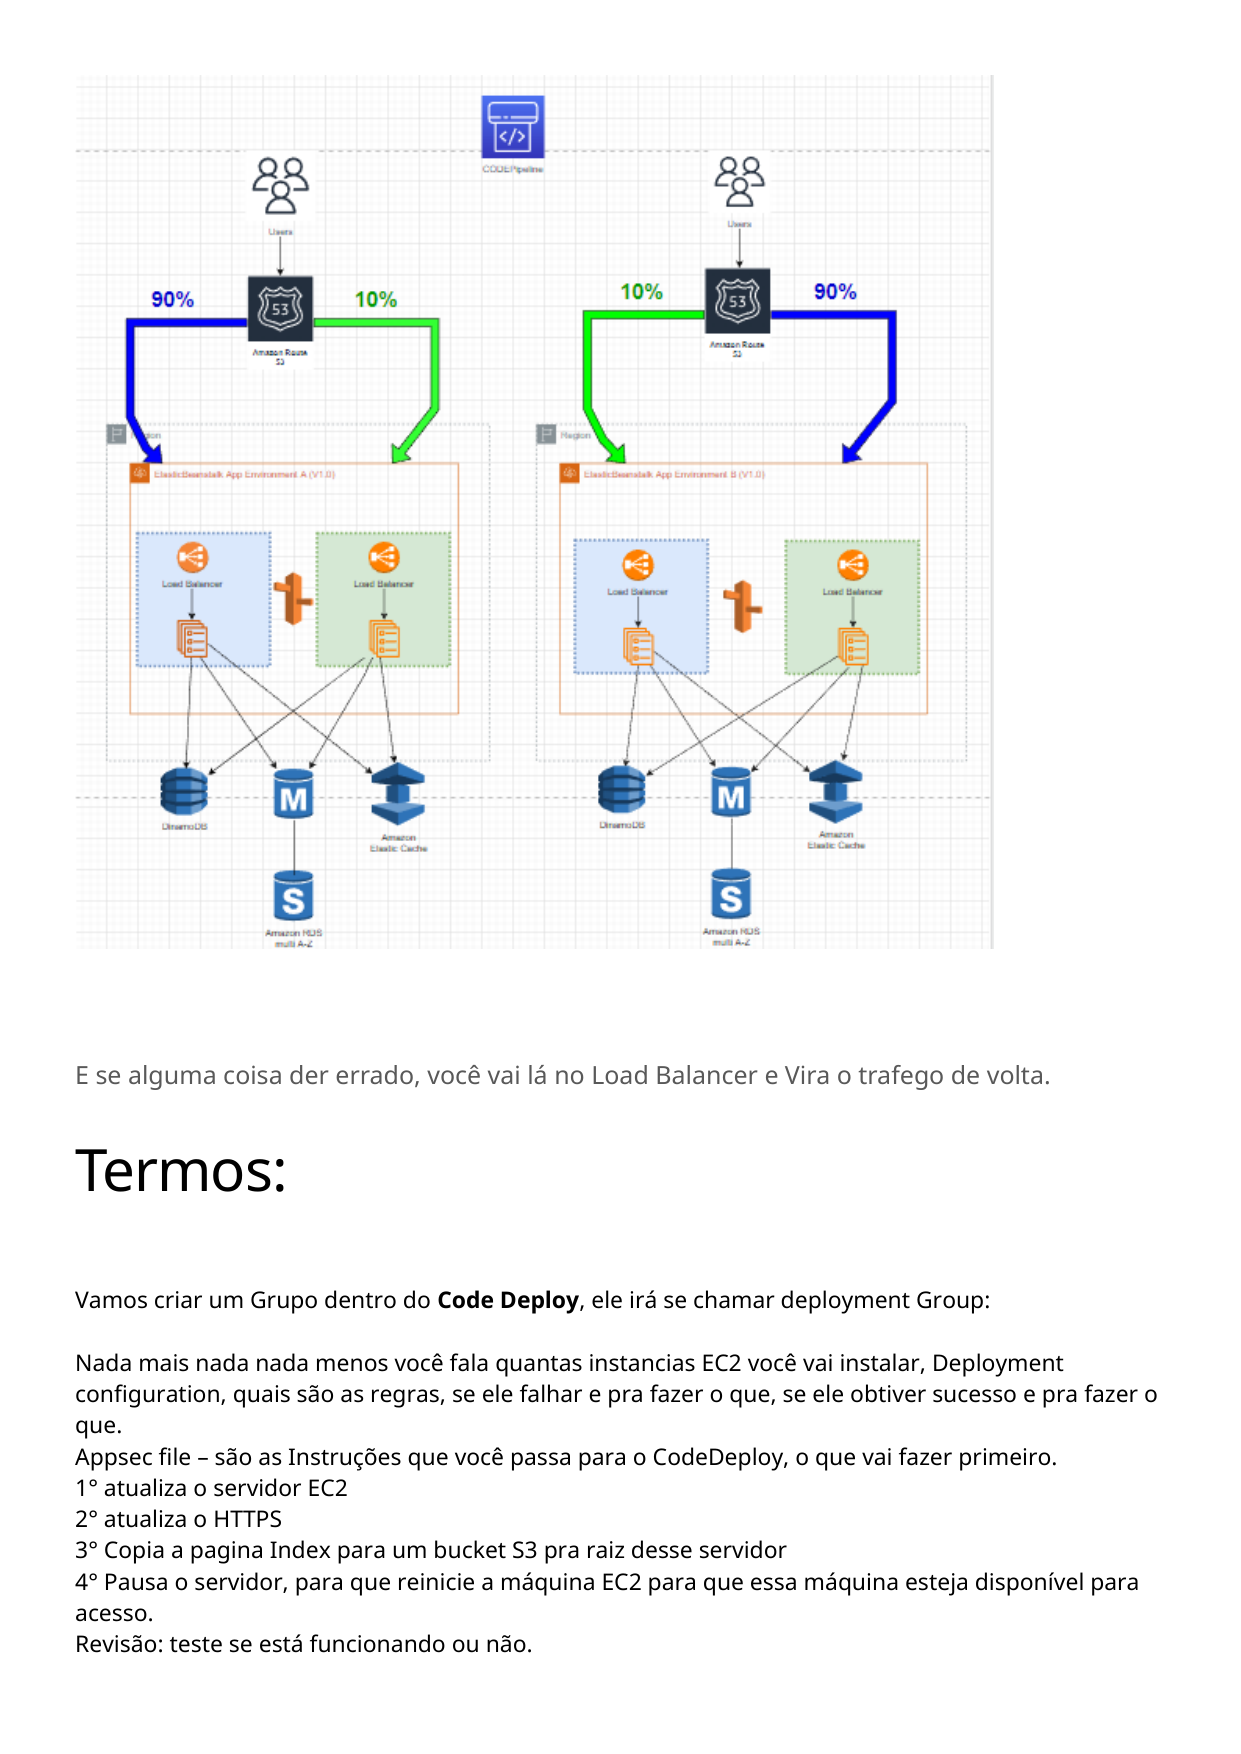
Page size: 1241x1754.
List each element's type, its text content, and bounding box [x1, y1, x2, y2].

text 3° Copia a pagina Index para um bucket S3 pra raiz desse servidor [75, 1534, 1165, 1566]
title Termos: [75, 1129, 1090, 1208]
text 4° Pausa o servidor, para que reinicie a máquina EC2 para que essa máquina esteja disponível para acesso. [75, 1566, 1165, 1628]
text 1° atualiza o servidor EC2 [75, 1472, 1165, 1503]
text 2° atualiza o HTTPS [75, 1503, 1165, 1534]
picture [75, 75, 994, 949]
text Vamos criar um Grupo dentro do Code Deploy, ele irá se chamar deployment Group: [75, 1284, 1165, 1316]
text Revisão: teste se está funcionando ou não. [75, 1628, 1165, 1659]
text Appsec file – são as Instruções que você passa para o CodeDeploy, o que vai fazer primeiro. [75, 1441, 1165, 1472]
text Nada mais nada nada menos você fala quantas instancias EC2 você vai instalar, Deployment configuration, quais são as regras, se ele falhar e pra fazer o que, se ele obtiver sucesso e pra fazer o que. [75, 1347, 1165, 1441]
text E se alguma coisa der errado, você vai lá no Load Balancer e Vira o trafego de volta. [75, 1057, 1090, 1092]
